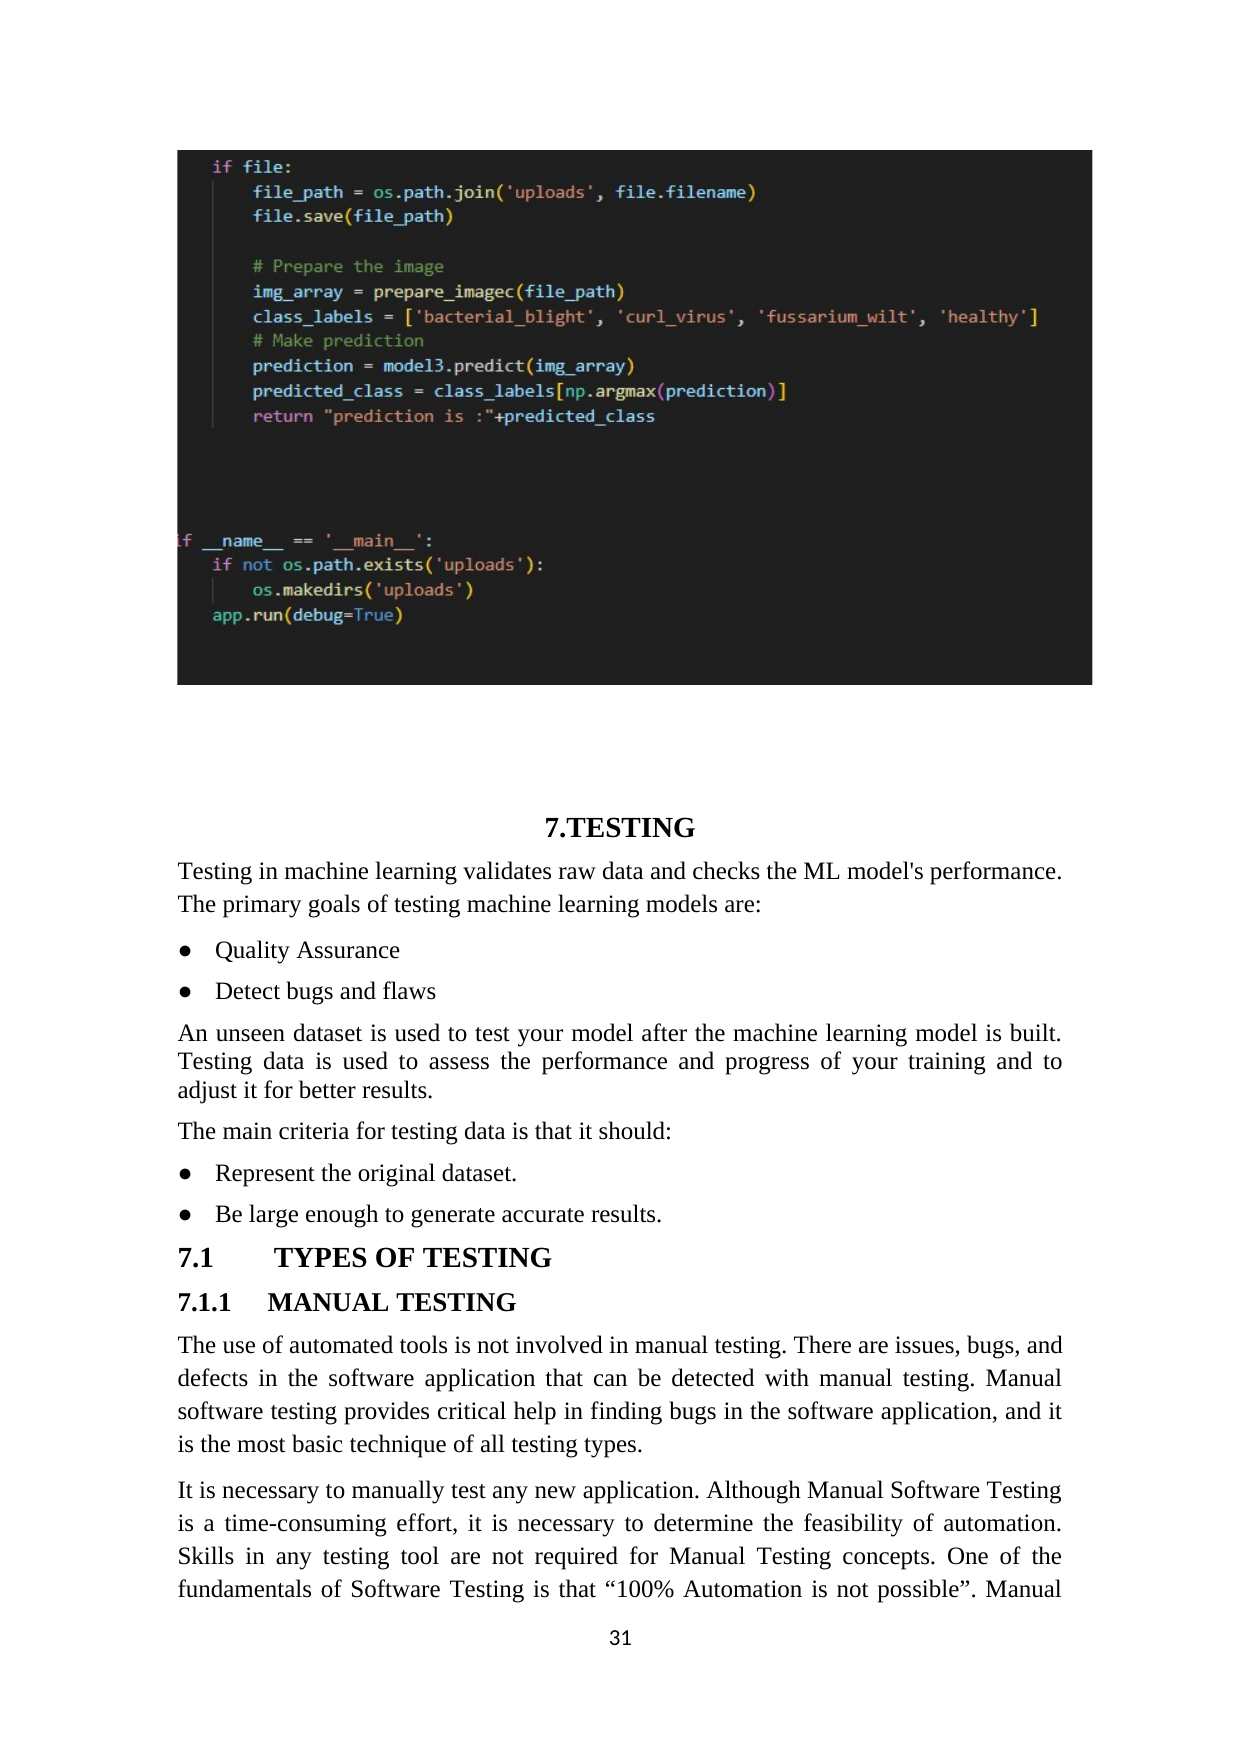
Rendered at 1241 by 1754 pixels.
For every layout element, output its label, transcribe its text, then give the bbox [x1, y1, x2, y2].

text Testing in machine learning validates raw data and checks the ML model's performance. The primary goals of testing machine learning models are: [177, 856, 1063, 918]
text An unseen dataset is used to test your model after the machine learning model is built. Testing data is used to assess the performance and progress of your training and to adjust it for better results. [177, 1018, 1063, 1104]
list MANUAL TESTING [177, 1286, 1063, 1318]
list Detect bugs and flaws [177, 976, 1063, 1005]
picture [177, 150, 1093, 685]
list TYPES OF TESTING [177, 1240, 1063, 1274]
text 7.TESTING [177, 810, 1063, 844]
list Quality Assurance [177, 935, 1063, 964]
list Represent the original dataset. [177, 1158, 1063, 1187]
list Be large enough to generate accurate results. [177, 1199, 1063, 1228]
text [177, 1475, 1063, 1602]
text The main criteria for testing data is that it should: [177, 1116, 1063, 1145]
text The use of automated tools is not involved in manual testing. There are issues, bugs, and defects in the software application that can be detected with manual testing. Manual software testing provides critical help in finding bugs in the software application, and it is the most basic technique of all testing types. [177, 1330, 1063, 1458]
